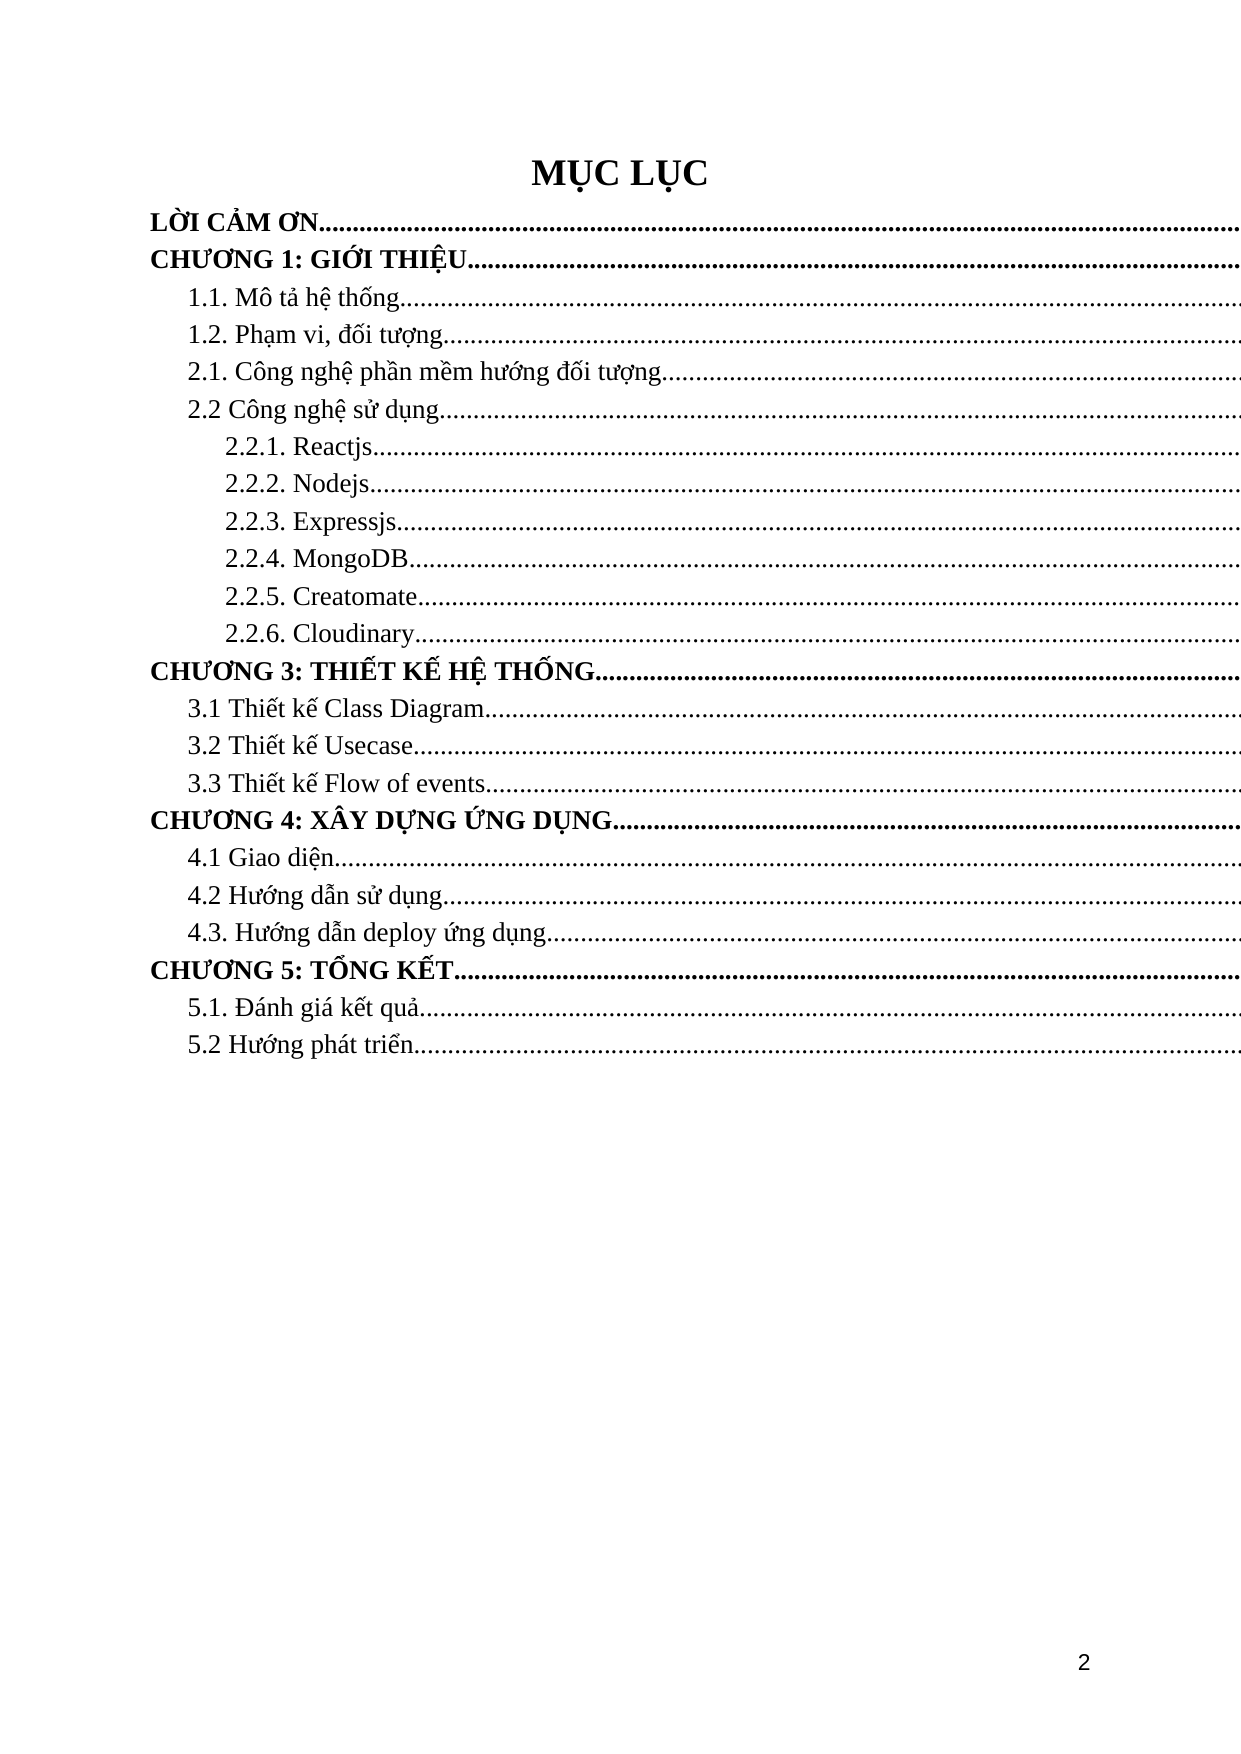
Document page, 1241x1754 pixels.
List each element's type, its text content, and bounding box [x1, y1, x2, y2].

text MỤC LỤC [150, 150, 1090, 193]
